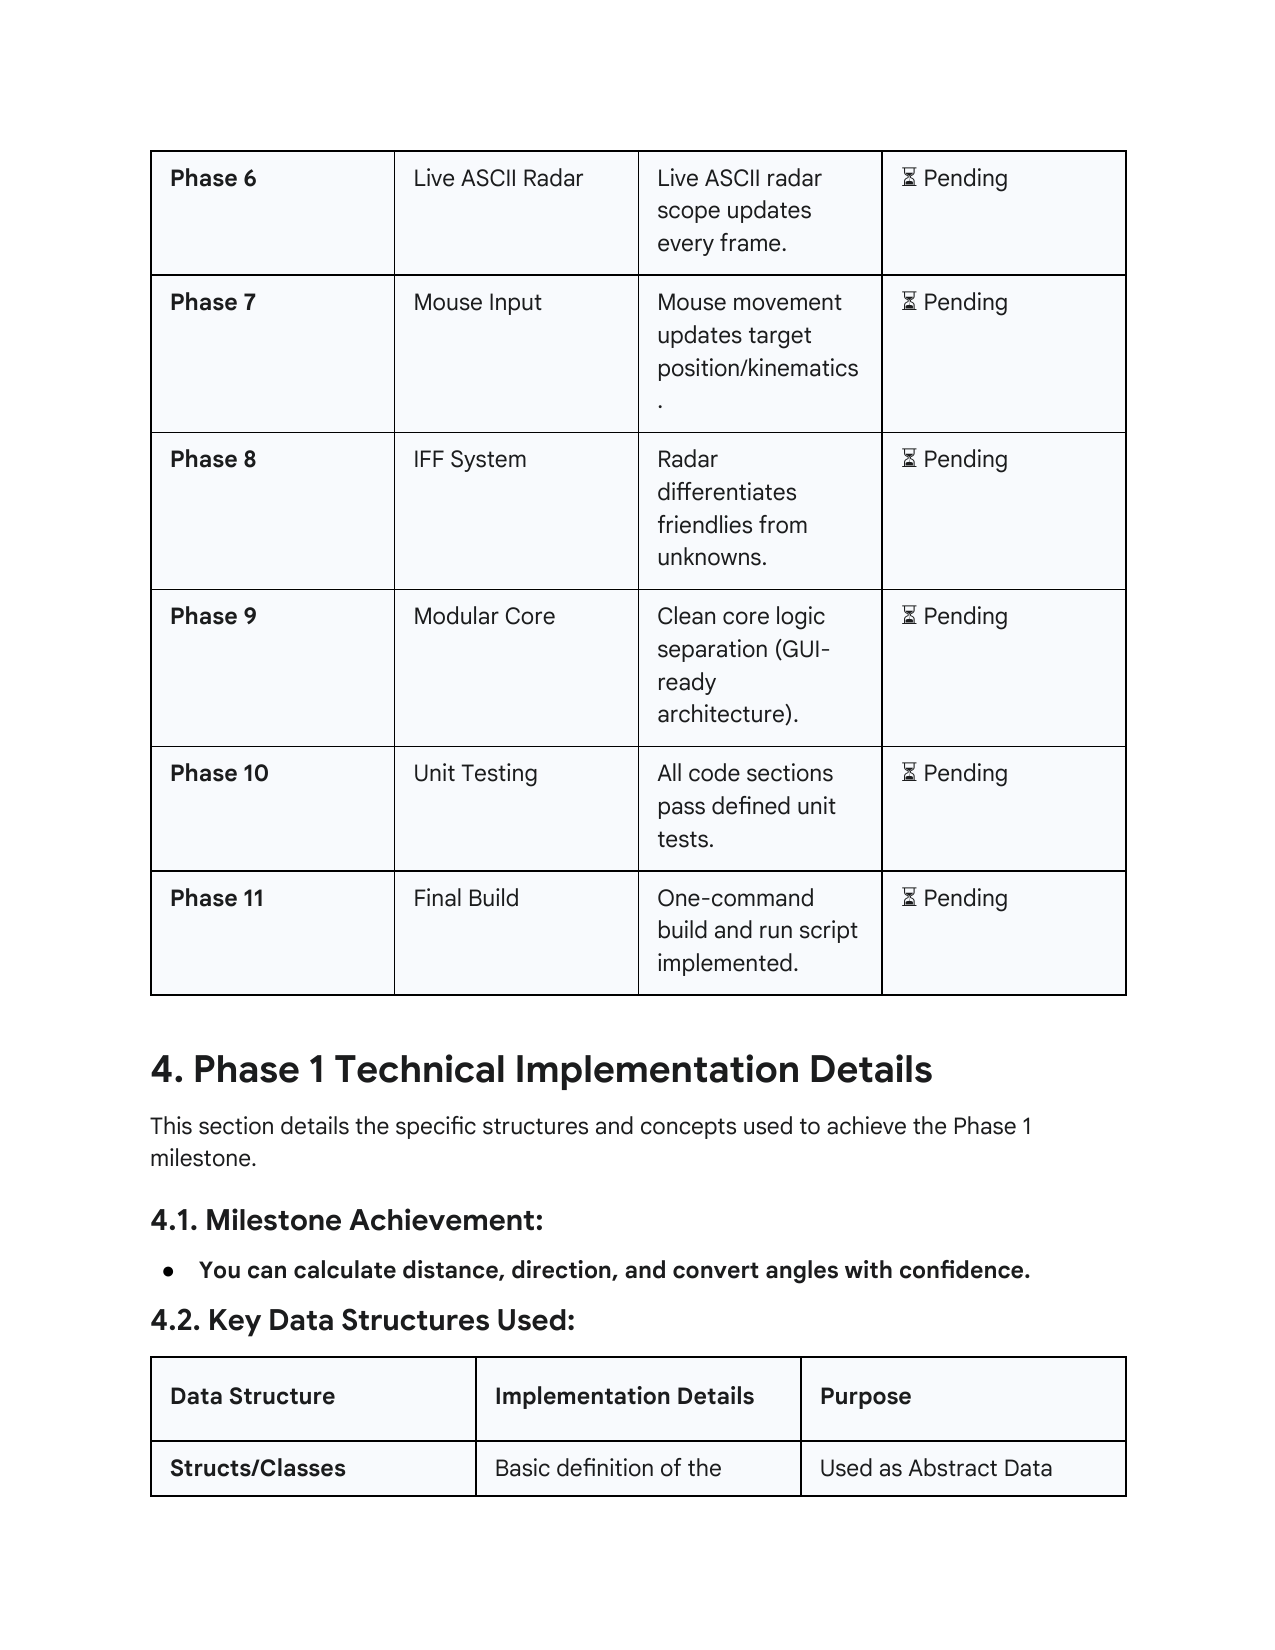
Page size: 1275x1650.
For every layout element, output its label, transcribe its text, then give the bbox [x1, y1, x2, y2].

table_cell ⏳ Pending [883, 872, 1125, 994]
table_cell Phase 7 [152, 276, 394, 431]
table_cell Final Build [395, 872, 638, 994]
table_header Data Structure [152, 1358, 475, 1440]
table_cell ⏳ Pending [883, 747, 1125, 870]
table_cell Clean core logic separation (GUI-ready architecture). [639, 590, 881, 746]
table_cell ⏳ Pending [883, 152, 1125, 274]
table_cell Structs/Classes [152, 1442, 475, 1495]
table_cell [802, 1442, 1125, 1495]
table_header Implementation Details [477, 1358, 800, 1440]
table_header Purpose [802, 1358, 1125, 1440]
table_cell Live ASCII Radar [395, 152, 638, 274]
subtitle 4.1. Milestone Achievement: [150, 1202, 1125, 1239]
table_cell Modular Core [395, 590, 638, 746]
text This section details the specific structures and concepts used to achieve the Phase 1 milestone. [150, 1112, 1125, 1173]
subtitle 4.2. Key Data Structures Used: [150, 1302, 1125, 1338]
list You can calculate distance, direction, and convert angles with confidence. [161, 1257, 1125, 1285]
table_cell All code sections pass defined unit tests. [639, 747, 881, 870]
table_cell IFF System [395, 433, 638, 588]
table_cell Phase 11 [152, 872, 394, 994]
table_cell Phase 10 [152, 747, 394, 870]
table_cell ⏳ Pending [883, 276, 1125, 431]
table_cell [477, 1442, 800, 1495]
table_cell Radar differentiates friendlies from unknowns. [639, 433, 881, 588]
table_cell Phase 9 [152, 590, 394, 746]
table_cell Live ASCII radar scope updates every frame. [639, 152, 881, 274]
table_cell ⏳ Pending [883, 590, 1125, 746]
table_cell Unit Testing [395, 747, 638, 870]
table_cell ⏳ Pending [883, 433, 1125, 588]
table_cell Mouse movement updates target position/kinematics. [639, 276, 881, 431]
subtitle 4. Phase 1 Technical Implementation Details [150, 1046, 1125, 1093]
table_cell One-command build and run script implemented. [639, 872, 881, 994]
table_cell Phase 8 [152, 433, 394, 588]
table_cell Mouse Input [395, 276, 638, 431]
table_cell Phase 6 [152, 152, 394, 274]
